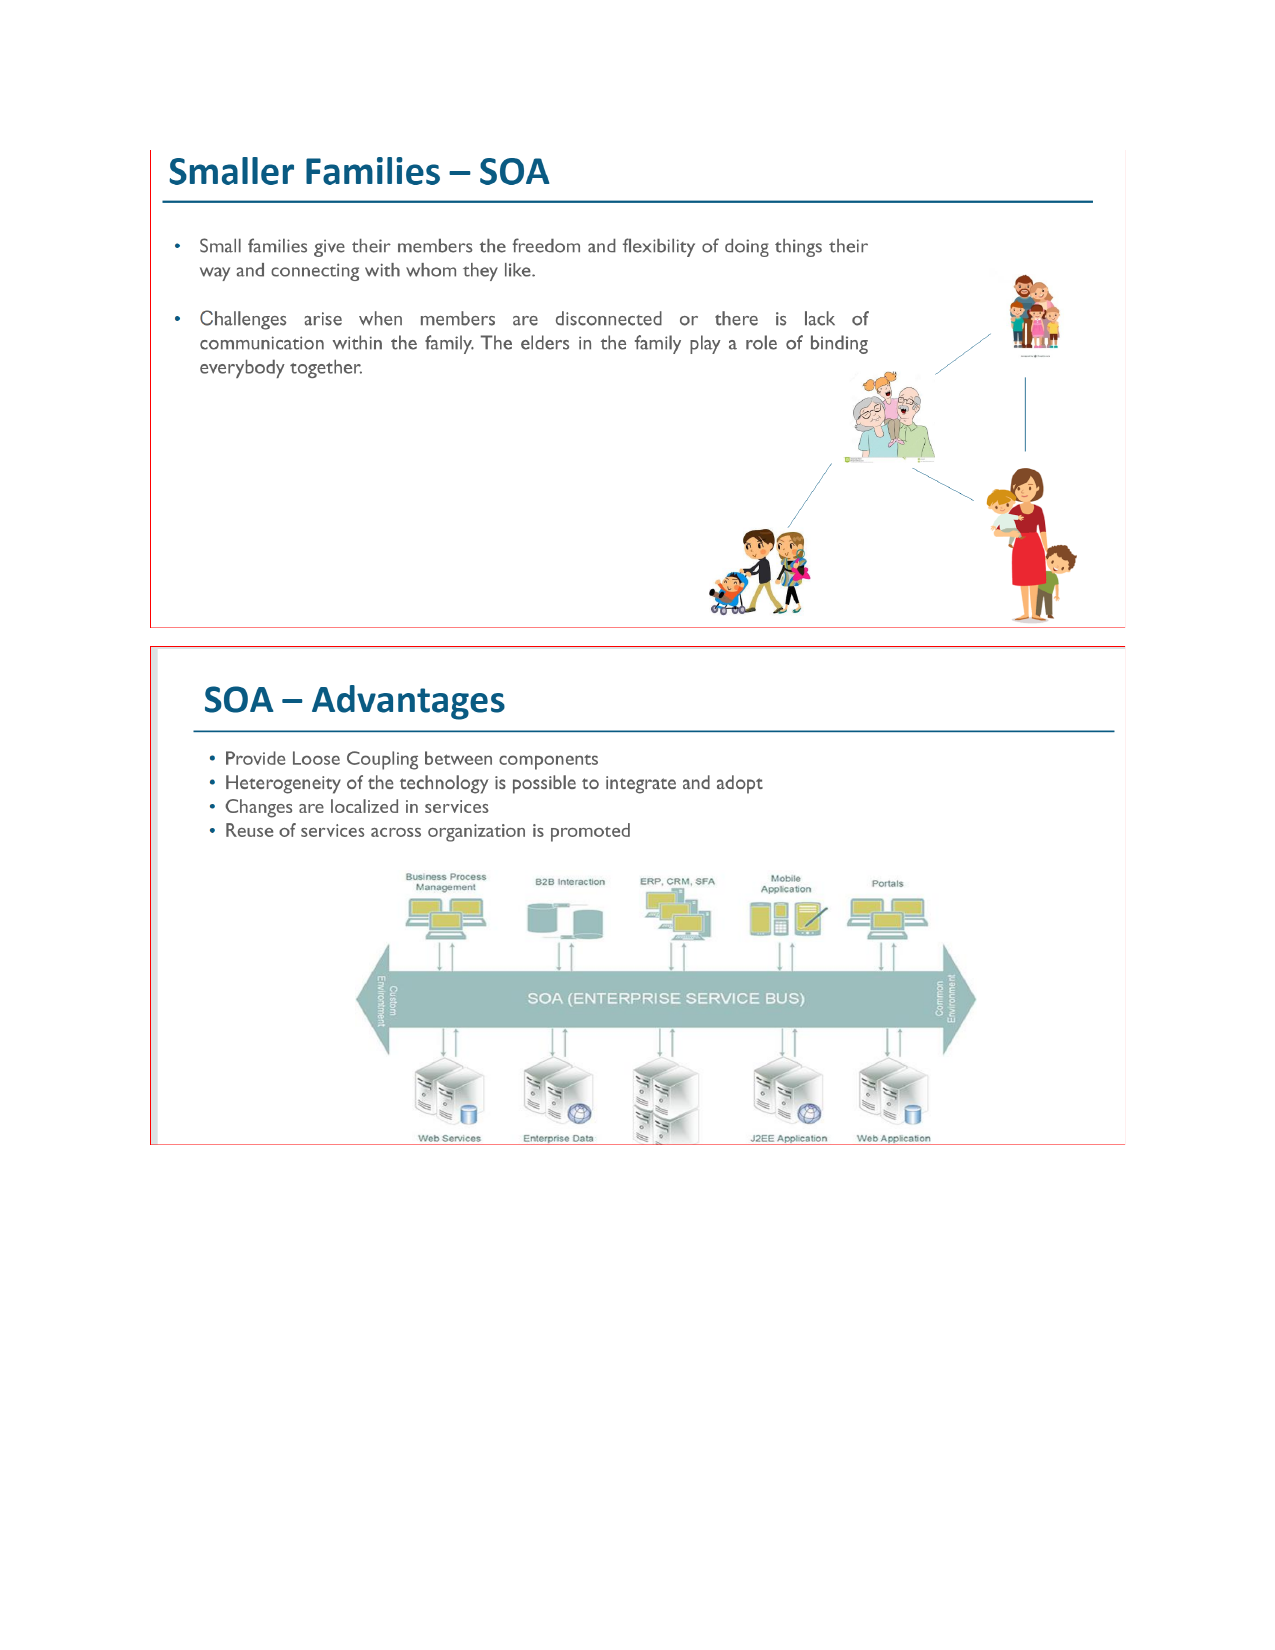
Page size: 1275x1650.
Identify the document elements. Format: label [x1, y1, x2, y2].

picture [150, 646, 1125, 1145]
picture [150, 150, 1125, 628]
